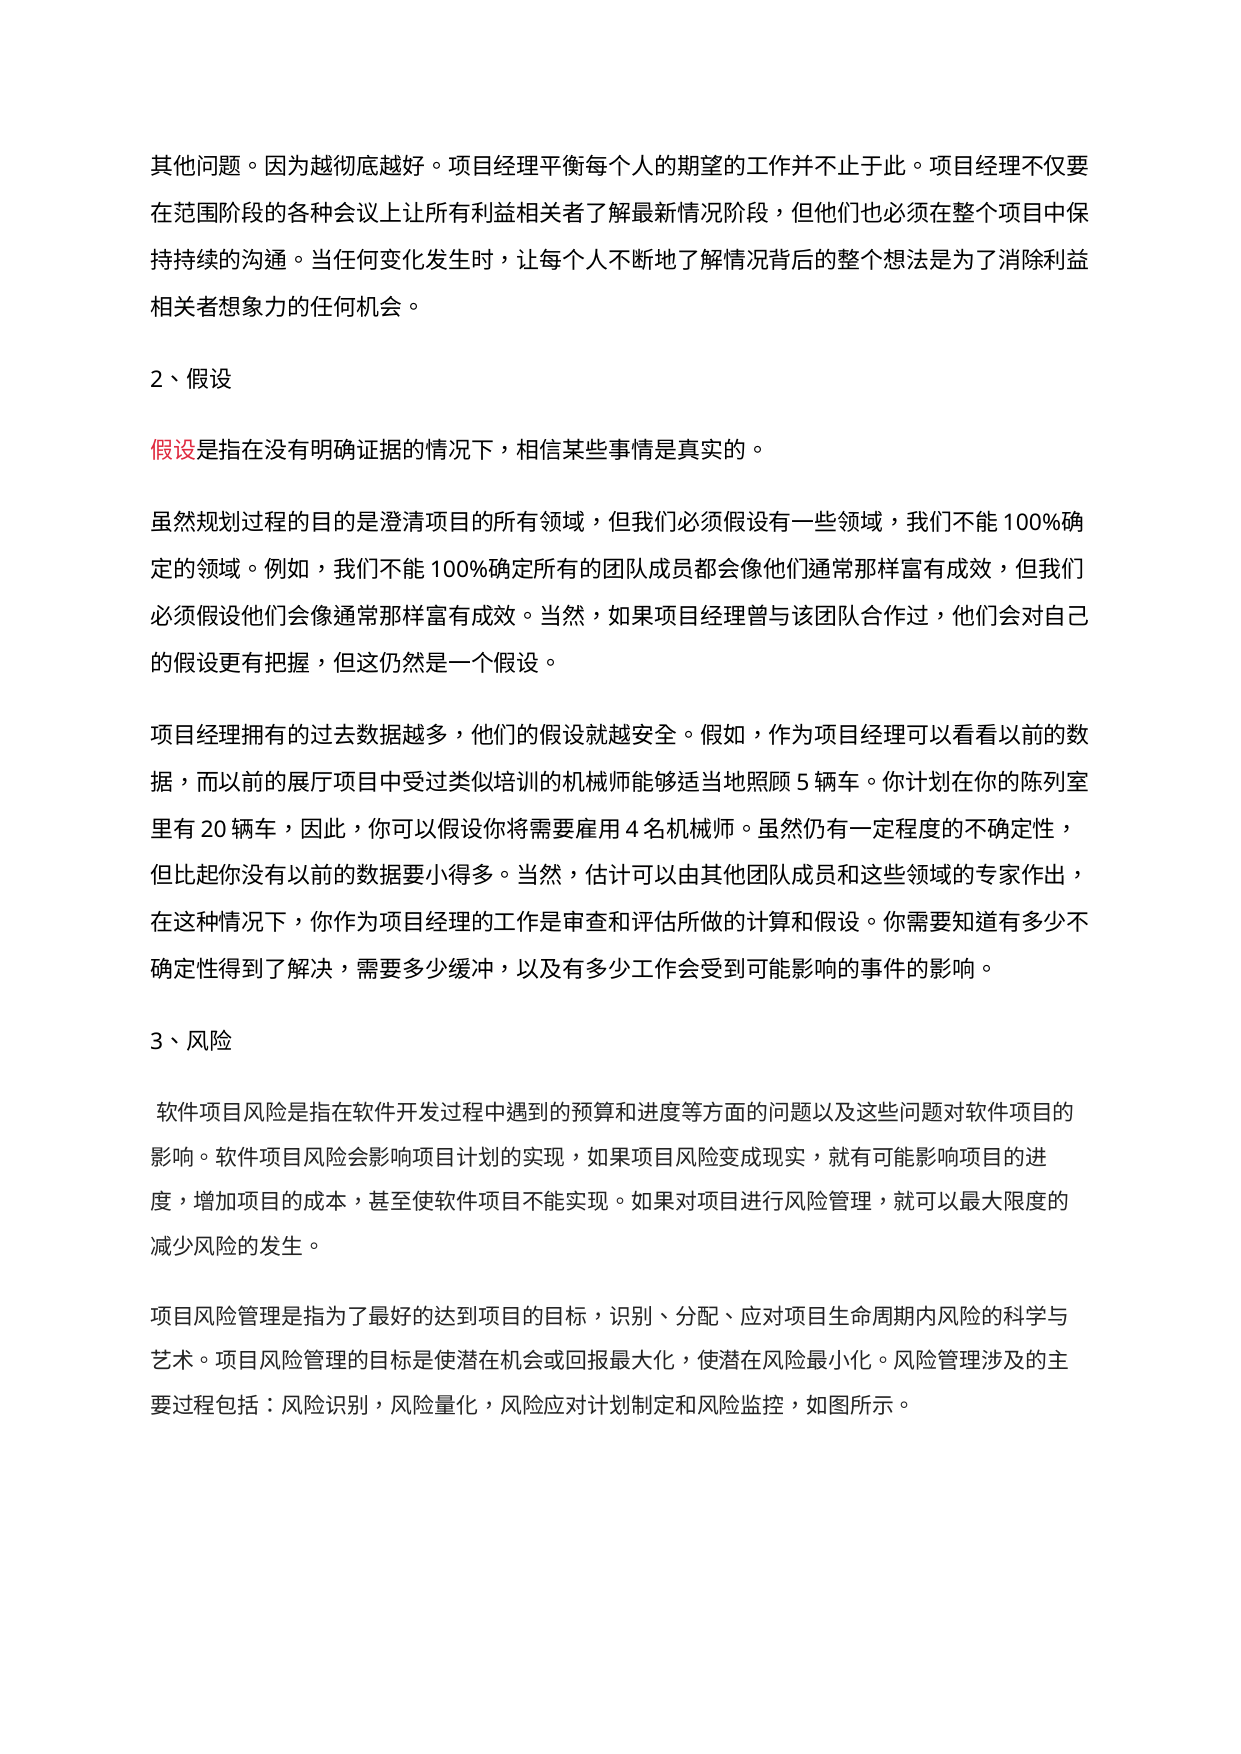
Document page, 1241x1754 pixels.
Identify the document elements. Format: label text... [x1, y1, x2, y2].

text 2、假设 [150, 362, 1090, 394]
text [150, 150, 1090, 322]
text 3、风险 [150, 1025, 1090, 1056]
text 项目风险管理是指为了最好的达到项目的目标，识别、分配、应对项目生命周期内风险的科学与艺术。项目风险管理的目标是使潜在机会或回报最大化，使潜在风险最小化。风险管理涉及的主要过程包括：风险识别，风险量化，风险应对计划制定和风险监控，如图所示。 [150, 1301, 1090, 1420]
text 虽然规划过程的目的是澄清项目的所有领域，但我们必须假设有一些领域，我们不能100%确定的领域。例如，我们不能100%确定所有的团队成员都会像他们通常那样富有成效，但我们必须假设他们会像通常那样富有成效。当然，如果项目经理曾与该团队合作过，他们会对自己的假设更有把握，但这仍然是一个假设。 [150, 506, 1090, 678]
text 假设是指在没有明确证据的情况下，相信某些事情是真实的。 [150, 434, 1090, 466]
text 软件项目风险是指在软件开发过程中遇到的预算和进度等方面的问题以及这些问题对软件项目的影响。软件项目风险会影响项目计划的实现，如果项目风险变成现实，就有可能影响项目的进度，增加项目的成本，甚至使软件项目不能实现。如果对项目进行风险管理，就可以最大限度的减少风险的发生。 [150, 1097, 1090, 1261]
text 项目经理拥有的过去数据越多，他们的假设就越安全。假如，作为项目经理可以看看以前的数据，而以前的展厅项目中受过类似培训的机械师能够适当地照顾5辆车。你计划在你的陈列室里有20辆车，因此，你可以假设你将需要雇用4名机械师。虽然仍有一定程度的不确定性，但比起你没有以前的数据要小得多。当然，估计可以由其他团队成员和这些领域的专家作出，在这种情况下，你作为项目经理的工作是审查和评估所做的计算和假设。你需要知道有多少不确定性得到了解决，需要多少缓冲，以及有多少工作会受到可能影响的事件的影响。 [150, 719, 1090, 984]
